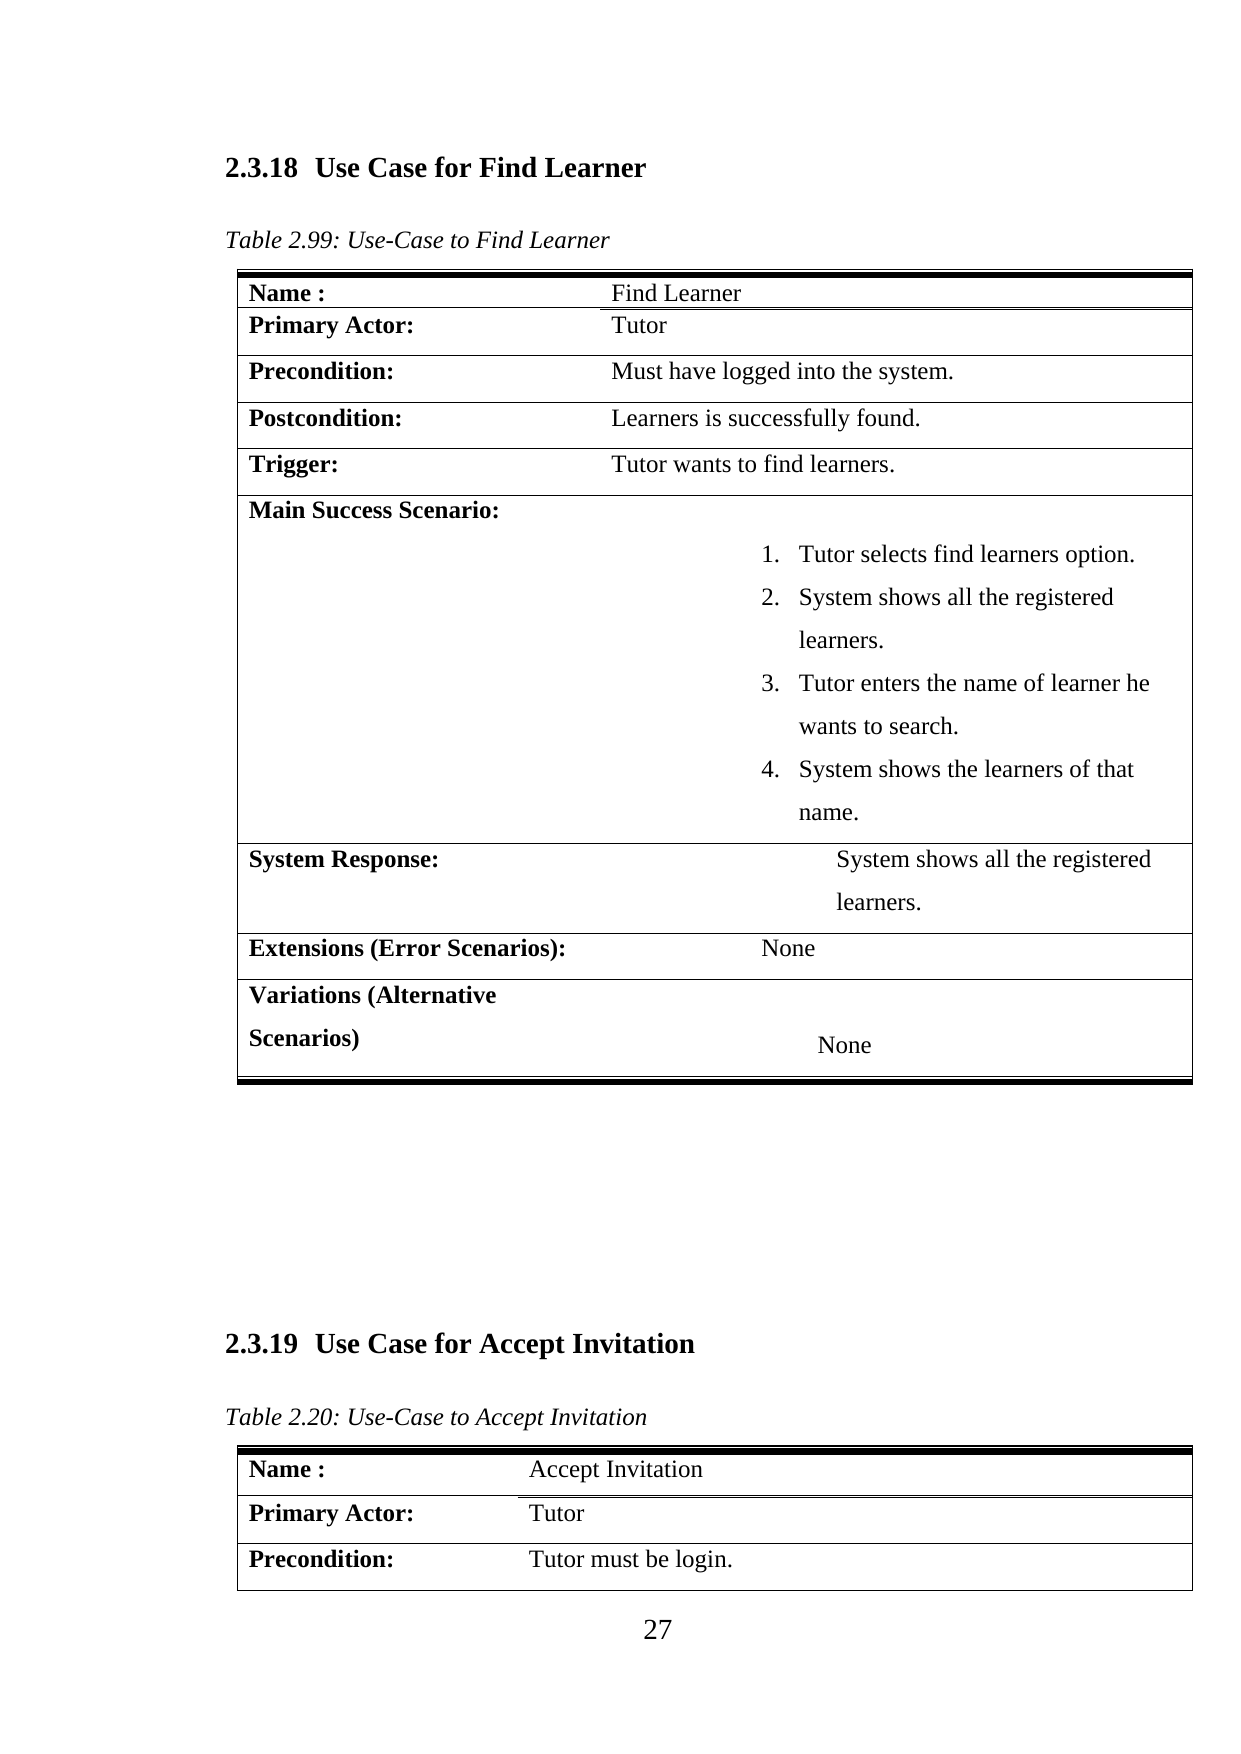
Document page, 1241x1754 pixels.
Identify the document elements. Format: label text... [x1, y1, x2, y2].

table_cell System Response: [238, 844, 600, 932]
table_cell Main Success Scenario: [238, 496, 600, 843]
table_cell None [600, 934, 1192, 979]
table_header Name : [238, 1455, 517, 1495]
table_cell Variations (Alternative Scenarios) [238, 980, 600, 1076]
table_cell Tutor wants to find learners. [600, 449, 1192, 494]
table_cell Learners is successfully found. [600, 403, 1192, 448]
table_cell Trigger: [238, 449, 600, 494]
table_cell System shows all the registered learners. [600, 844, 1192, 932]
table_cell Tutor must be login. [518, 1544, 1192, 1590]
subtitle Use Case for Find Learner [225, 150, 1090, 183]
table_cell Primary Actor: [238, 308, 600, 355]
table_cell Postcondition: [238, 403, 600, 448]
table_cell Tutor [518, 1498, 1192, 1543]
table_cell Precondition: [238, 356, 600, 402]
table_cell Must have logged into the system. [600, 356, 1192, 402]
subtitle Use Case for Accept Invitation [225, 1327, 1090, 1360]
table_header Name : [238, 278, 600, 307]
table_header Find Learner [600, 278, 1192, 307]
table_cell Primary Actor: [238, 1496, 517, 1543]
table_cell Precondition: [238, 1544, 517, 1590]
table_cell Tutor selects find learners option. System shows all the registered learners. Tutor enters the name of learner he wants to search. System shows the learners of that name. [600, 496, 1192, 843]
table_cell Extensions (Error Scenarios): [238, 934, 600, 979]
table_cell None [600, 980, 1192, 1076]
table_header Accept Invitation [518, 1455, 1192, 1495]
table_cell Tutor [600, 310, 1192, 355]
text Table ‎2.20: Use-Case to Accept Invitation [225, 1402, 1090, 1431]
